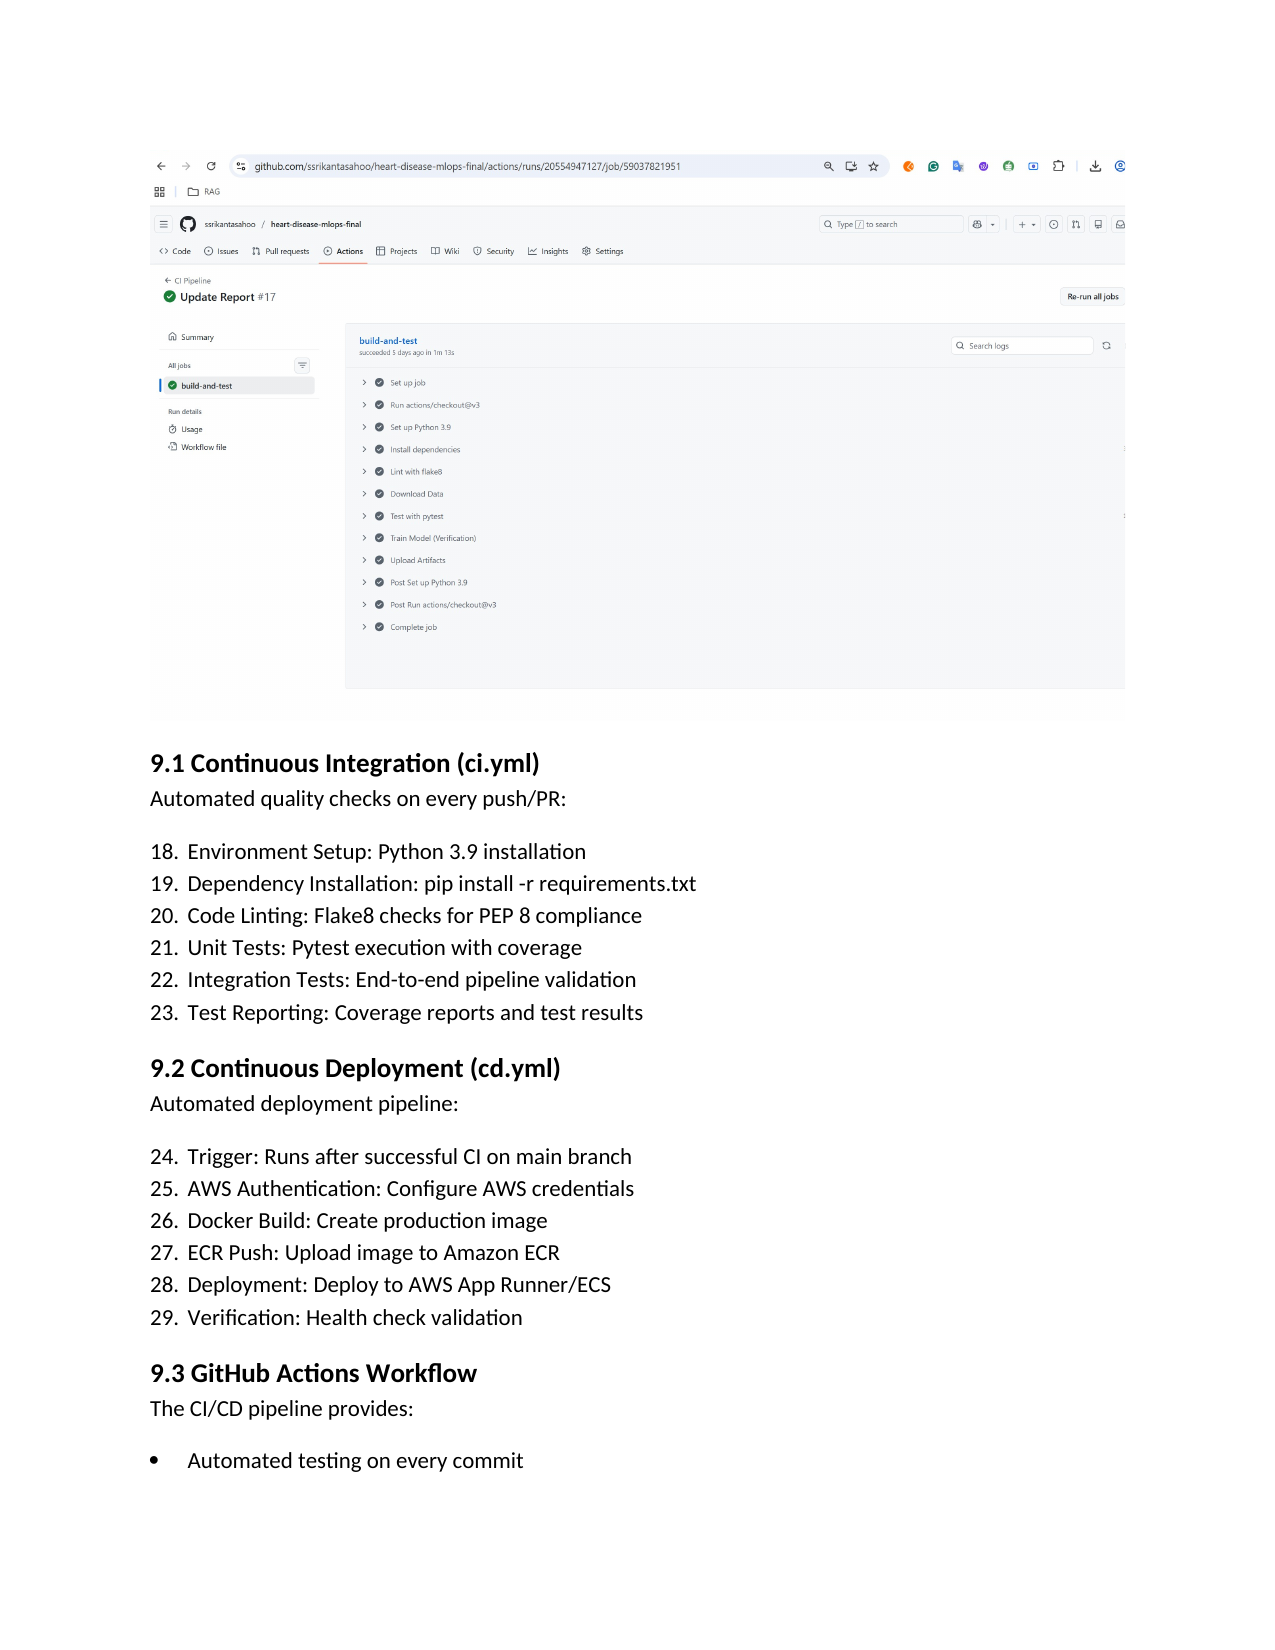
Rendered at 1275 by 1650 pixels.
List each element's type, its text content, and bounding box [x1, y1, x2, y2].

text Automated quality checks on every push/PR: [150, 784, 1125, 812]
subtitle 9.3 GitHub Actions Workflow [150, 1356, 1125, 1389]
text Automated deployment pipeline: [150, 1089, 1125, 1117]
list Automated testing on every commit [150, 1447, 1125, 1475]
list Dependency Installation: pip install -r requirements.txt [150, 869, 1125, 897]
list Integration Tests: End-to-end pipeline validation [150, 966, 1125, 994]
subtitle 9.2 Continuous Deployment (cd.yml) [150, 1051, 1125, 1084]
subtitle 9.1 Continuous Integration (ci.yml) [150, 746, 1125, 779]
list ECR Push: Upload image to Amazon ECR [150, 1238, 1125, 1266]
list Trigger: Runs after successful CI on main branch [150, 1142, 1125, 1170]
list AWS Authentication: Configure AWS credentials [150, 1174, 1125, 1202]
list Docker Build: Create production image [150, 1206, 1125, 1234]
list Test Reporting: Coverage reports and test results [150, 998, 1125, 1026]
list Unit Tests: Pytest execution with coverage [150, 933, 1125, 961]
list Environment Setup: Python 3.9 installation [150, 837, 1125, 865]
list Code Linting: Flake8 checks for PEP 8 compliance [150, 901, 1125, 929]
list Verification: Health check validation [150, 1303, 1125, 1331]
picture [150, 150, 1125, 721]
text The CI/CD pipeline provides: [150, 1394, 1125, 1422]
list Deployment: Deploy to AWS App Runner/ECS [150, 1271, 1125, 1298]
